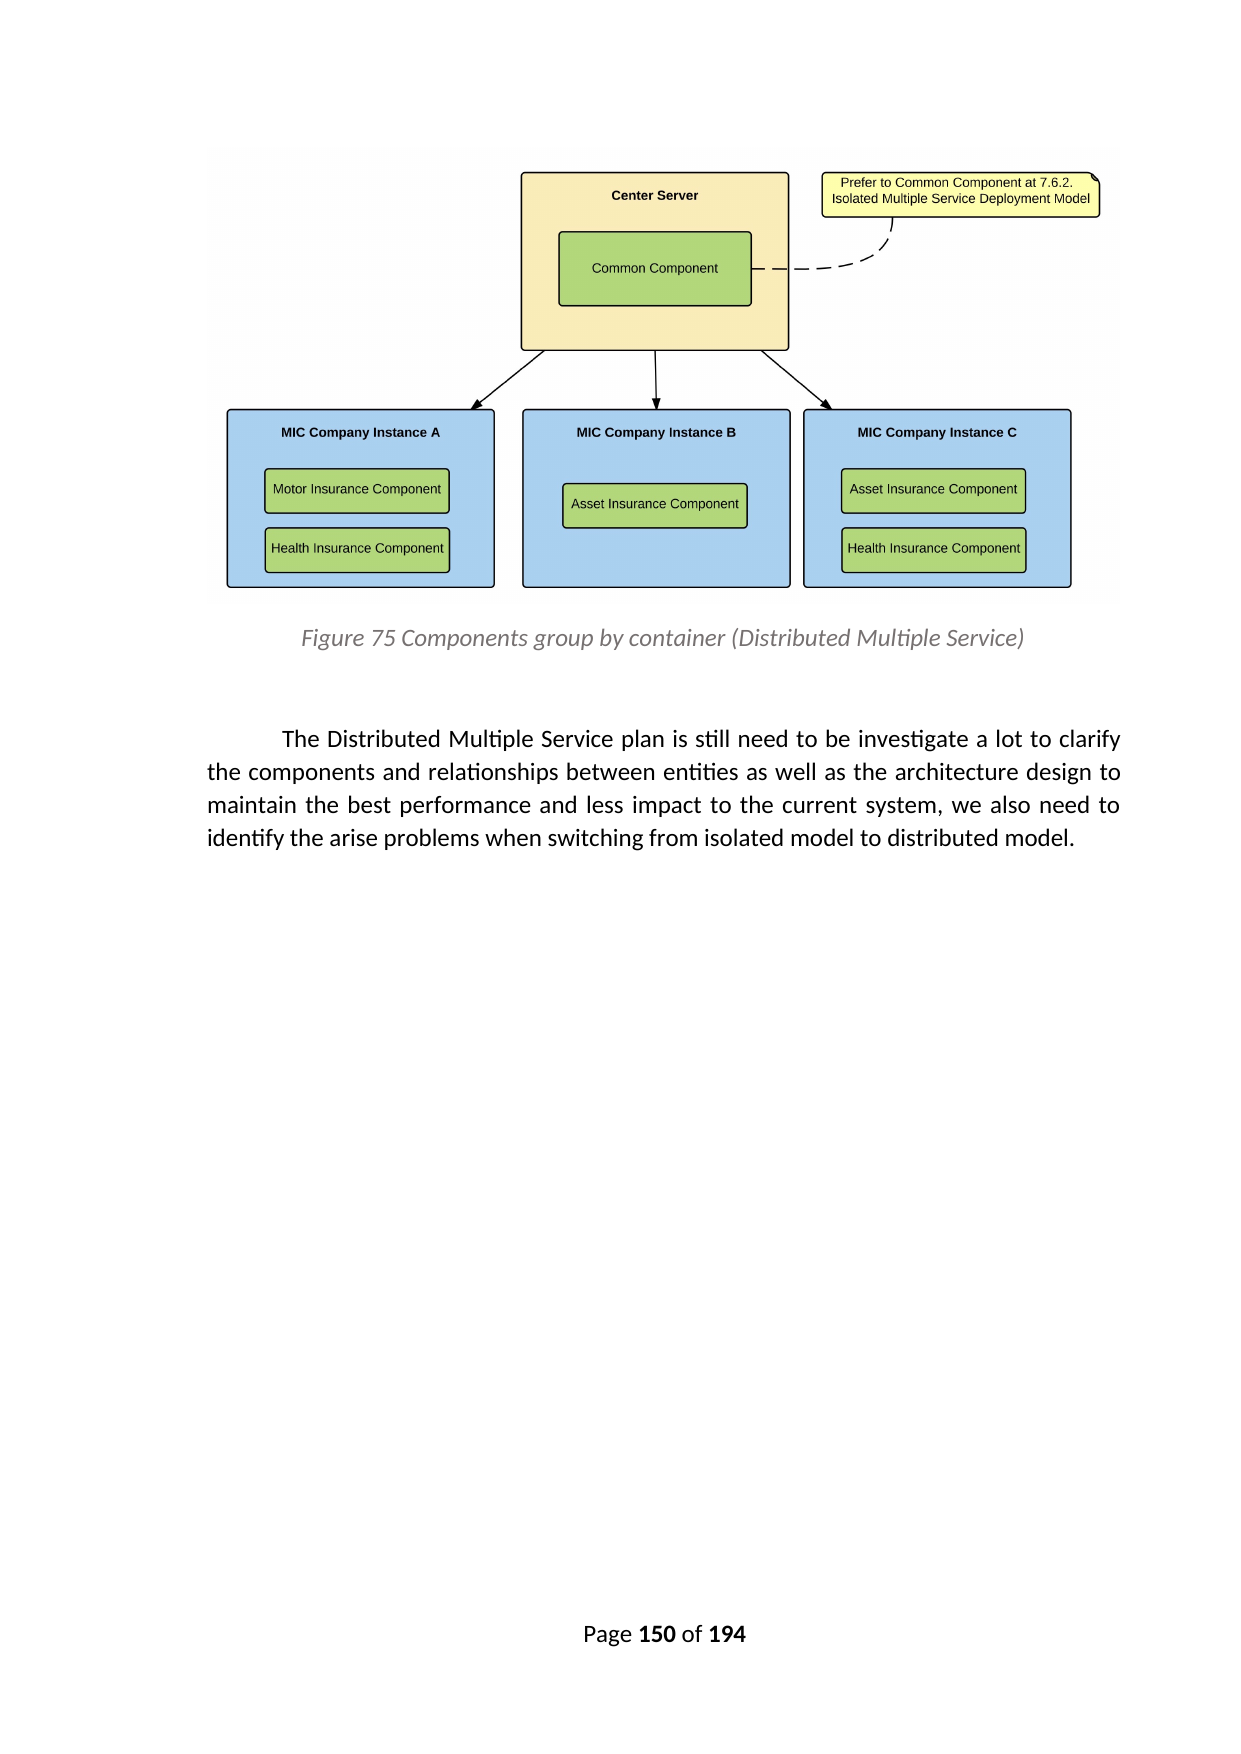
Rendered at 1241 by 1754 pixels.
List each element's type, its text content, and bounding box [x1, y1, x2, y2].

text The Distributed Multiple Service plan is still need to be investigate a lot to clarify the components and relationships between entities as well as the architecture design to maintain the best performance and less impact to the current system, we also need to identify the arise problems when switching from isolated model to distributed model. [207, 723, 1122, 852]
picture [206, 147, 1121, 604]
